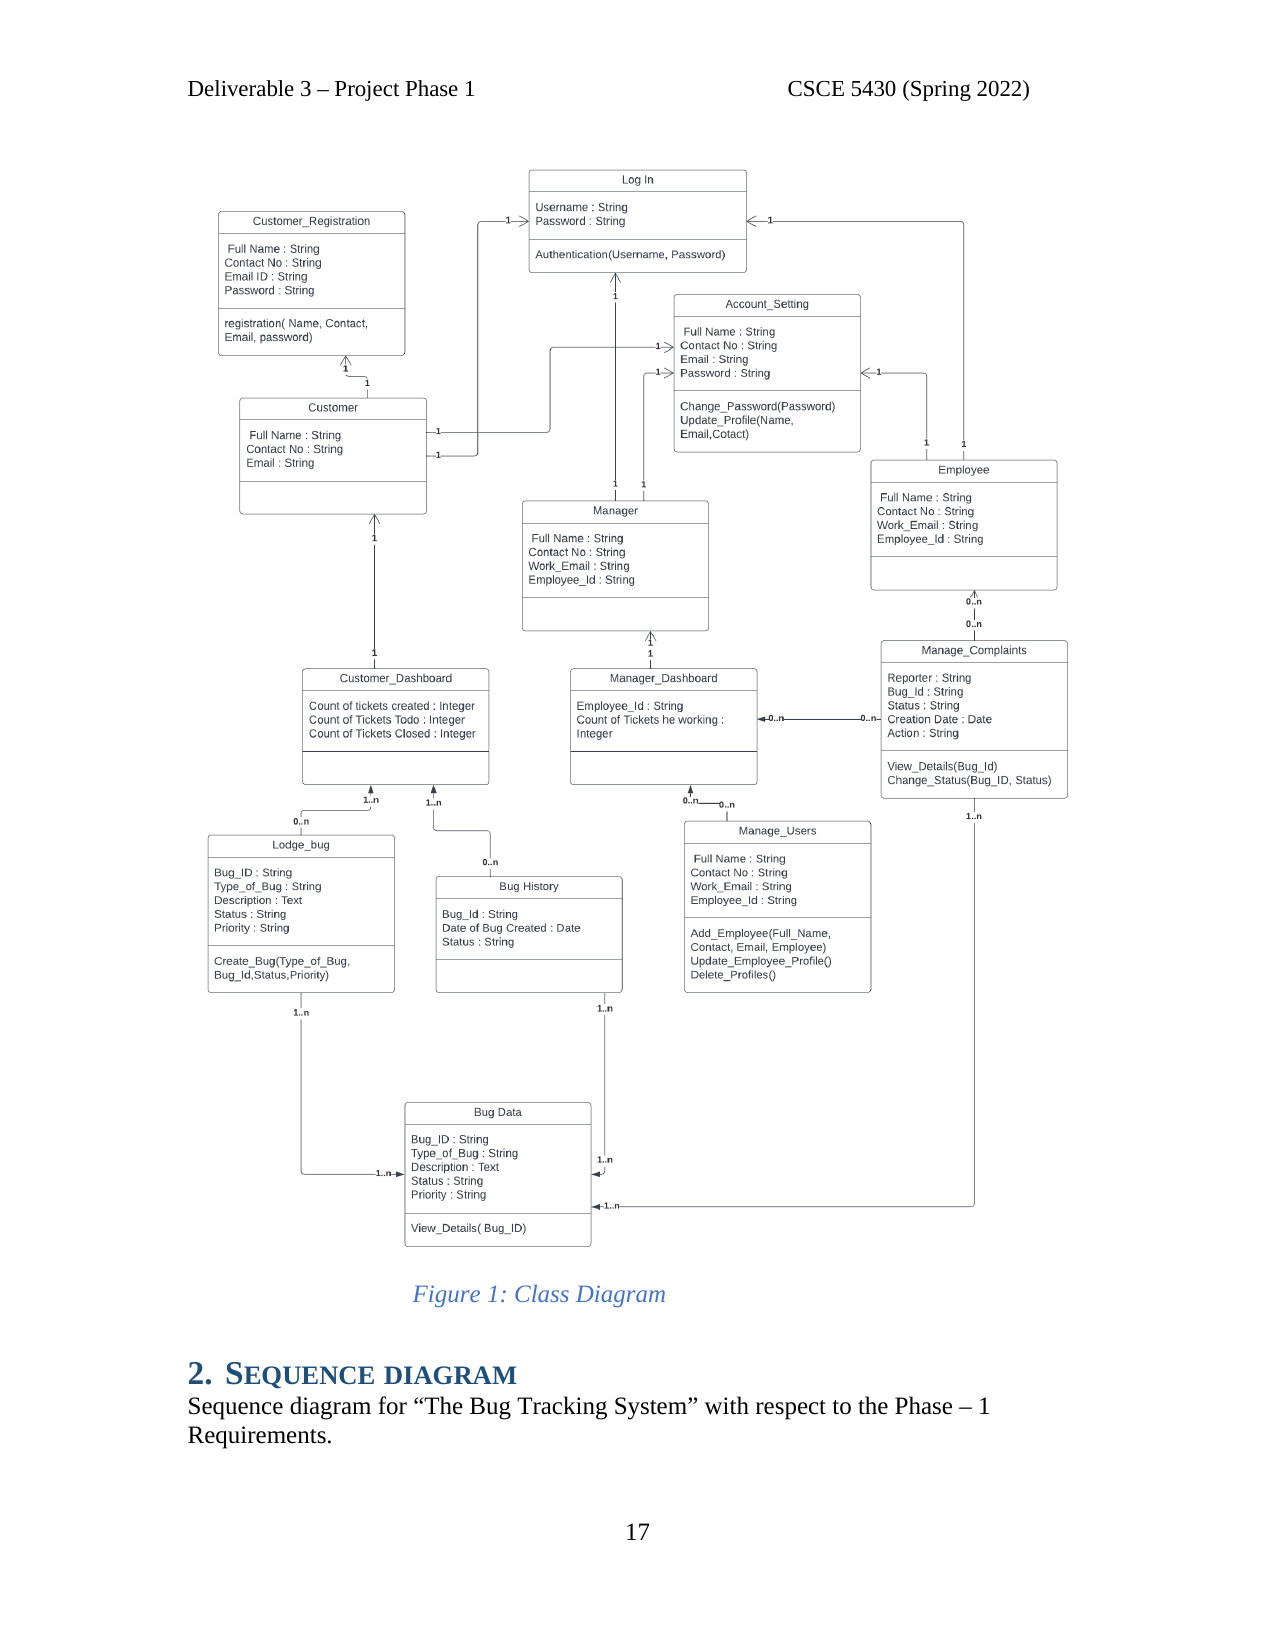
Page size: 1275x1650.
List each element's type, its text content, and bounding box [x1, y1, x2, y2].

text Sequence diagram for “The Bug Tracking System” with respect to the Phase – 1 Requirements. [187, 1391, 1087, 1449]
text Figure : Class Diagram [337, 1279, 1087, 1307]
subtitle Sequence diagram [187, 1353, 1087, 1391]
picture [187, 150, 1088, 1267]
